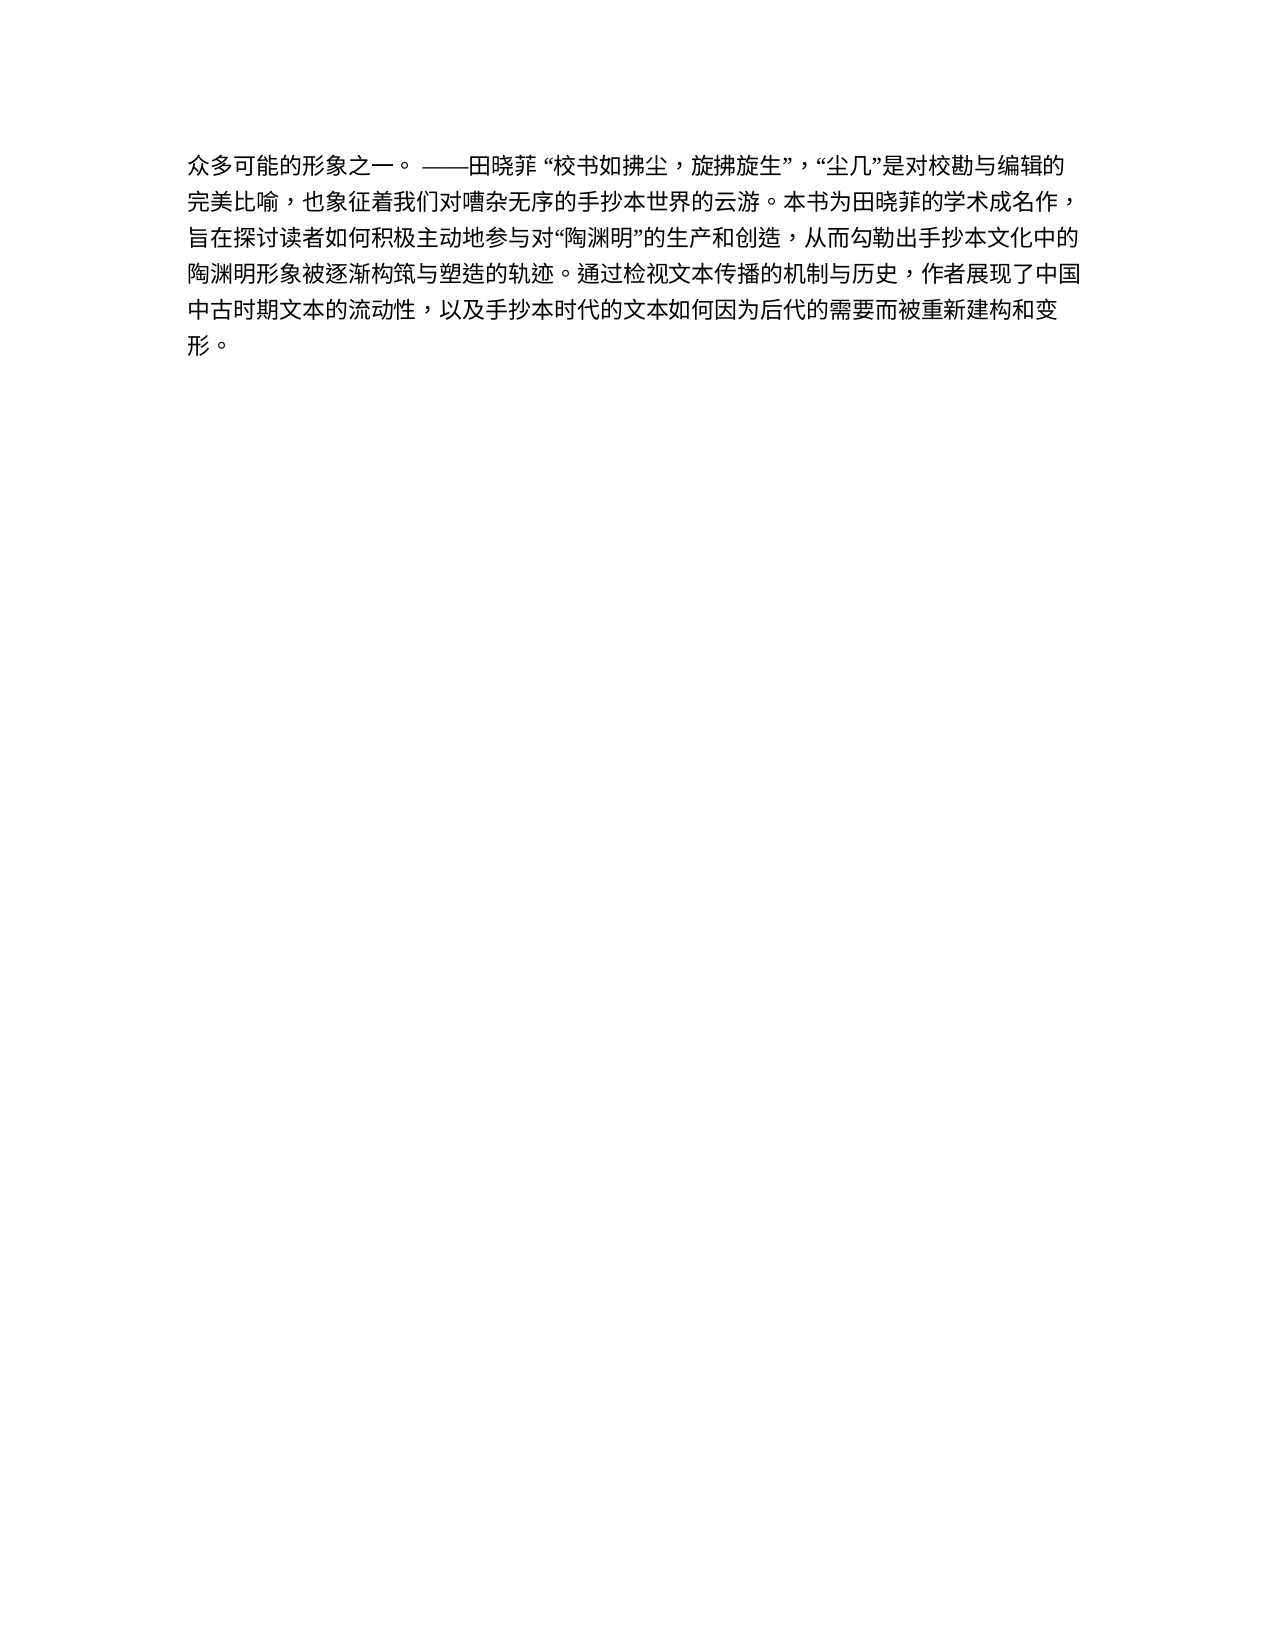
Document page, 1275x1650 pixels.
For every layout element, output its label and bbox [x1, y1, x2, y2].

text [187, 150, 1087, 361]
